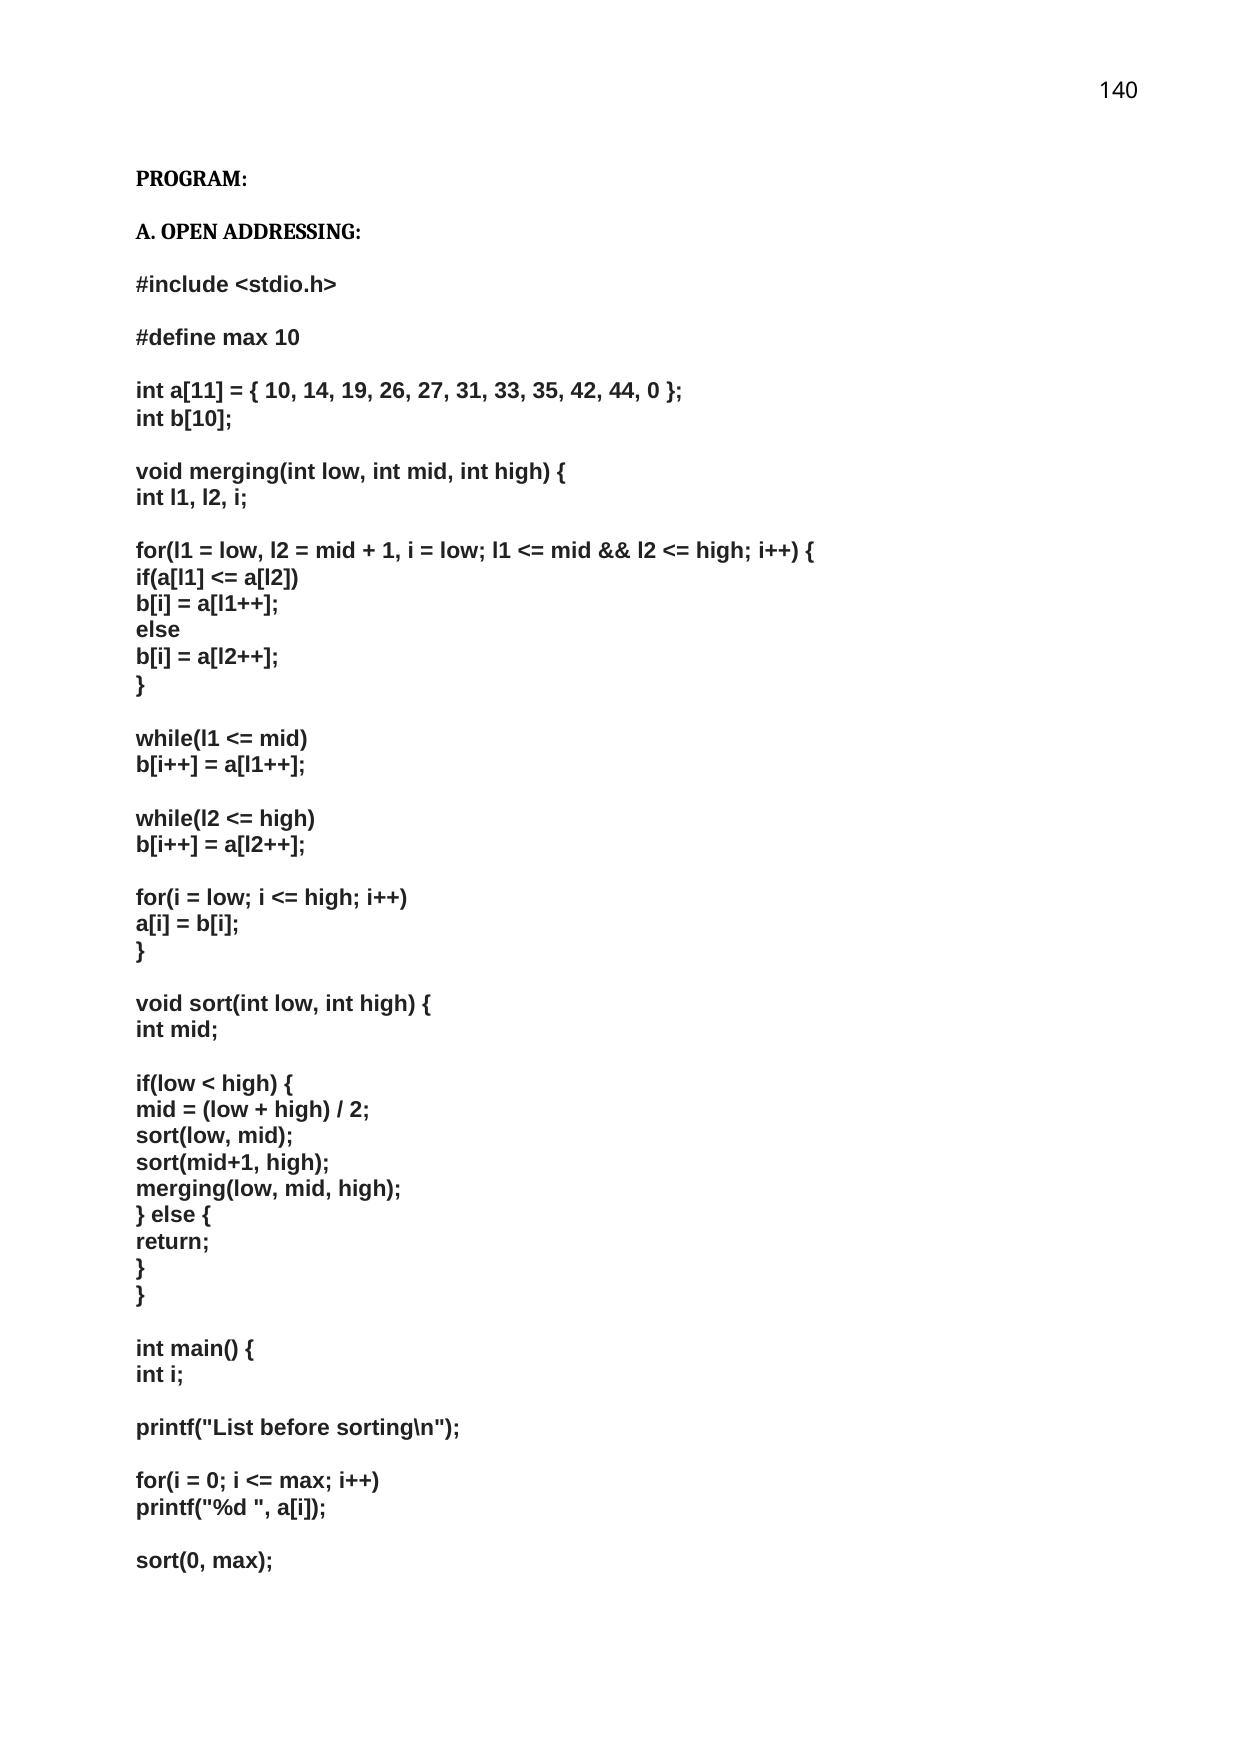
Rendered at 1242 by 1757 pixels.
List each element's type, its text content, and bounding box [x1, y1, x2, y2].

text b[i] = a[l1++]; else [136, 590, 281, 643]
text PROGRAM: [136, 166, 1162, 192]
text } [136, 671, 1162, 697]
text printf("List before sorting\n"); [136, 1414, 1162, 1440]
text while(l1 <= mid) b[i++] = a[l1++]; [136, 725, 309, 778]
text b[i] = a[l2++]; [136, 643, 1162, 669]
text for(i = low; i <= high; i++) a[i] = b[i]; [136, 884, 409, 937]
text while(l2 <= high) b[i++] = a[l2++]; [136, 804, 317, 857]
text #include <stdio.h> #define max 10 [136, 271, 339, 350]
text int b[10]; [136, 404, 1162, 431]
text sort(0, max); [136, 1547, 1162, 1573]
text void merging(int low, int mid, int high) { int l1, l2, i; [136, 458, 568, 511]
text int a[11] = { 10, 14, 19, 26, 27, 31, 33, 35, 42, 44, 0 }; [136, 377, 1162, 403]
text if(low < high) { [136, 1069, 1162, 1096]
text } else { return; [136, 1201, 213, 1254]
text } [136, 937, 1162, 963]
text } [136, 1281, 1162, 1308]
text } [136, 1254, 1162, 1281]
text void sort(int low, int high) { int mid; [136, 990, 433, 1043]
text mid = (low + high) / 2; sort(low, mid); sort(mid+1, high); merging(low, mid, high); [136, 1096, 413, 1201]
list OPEN ADDRESSING: [135, 218, 1162, 245]
text for(l1 = low, l2 = mid + 1, i = low; l1 <= mid && l2 <= high; i++) { if(a[l1] <= a[l2]) [136, 537, 816, 590]
text int main() { int i; [136, 1334, 256, 1387]
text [136, 1467, 382, 1520]
